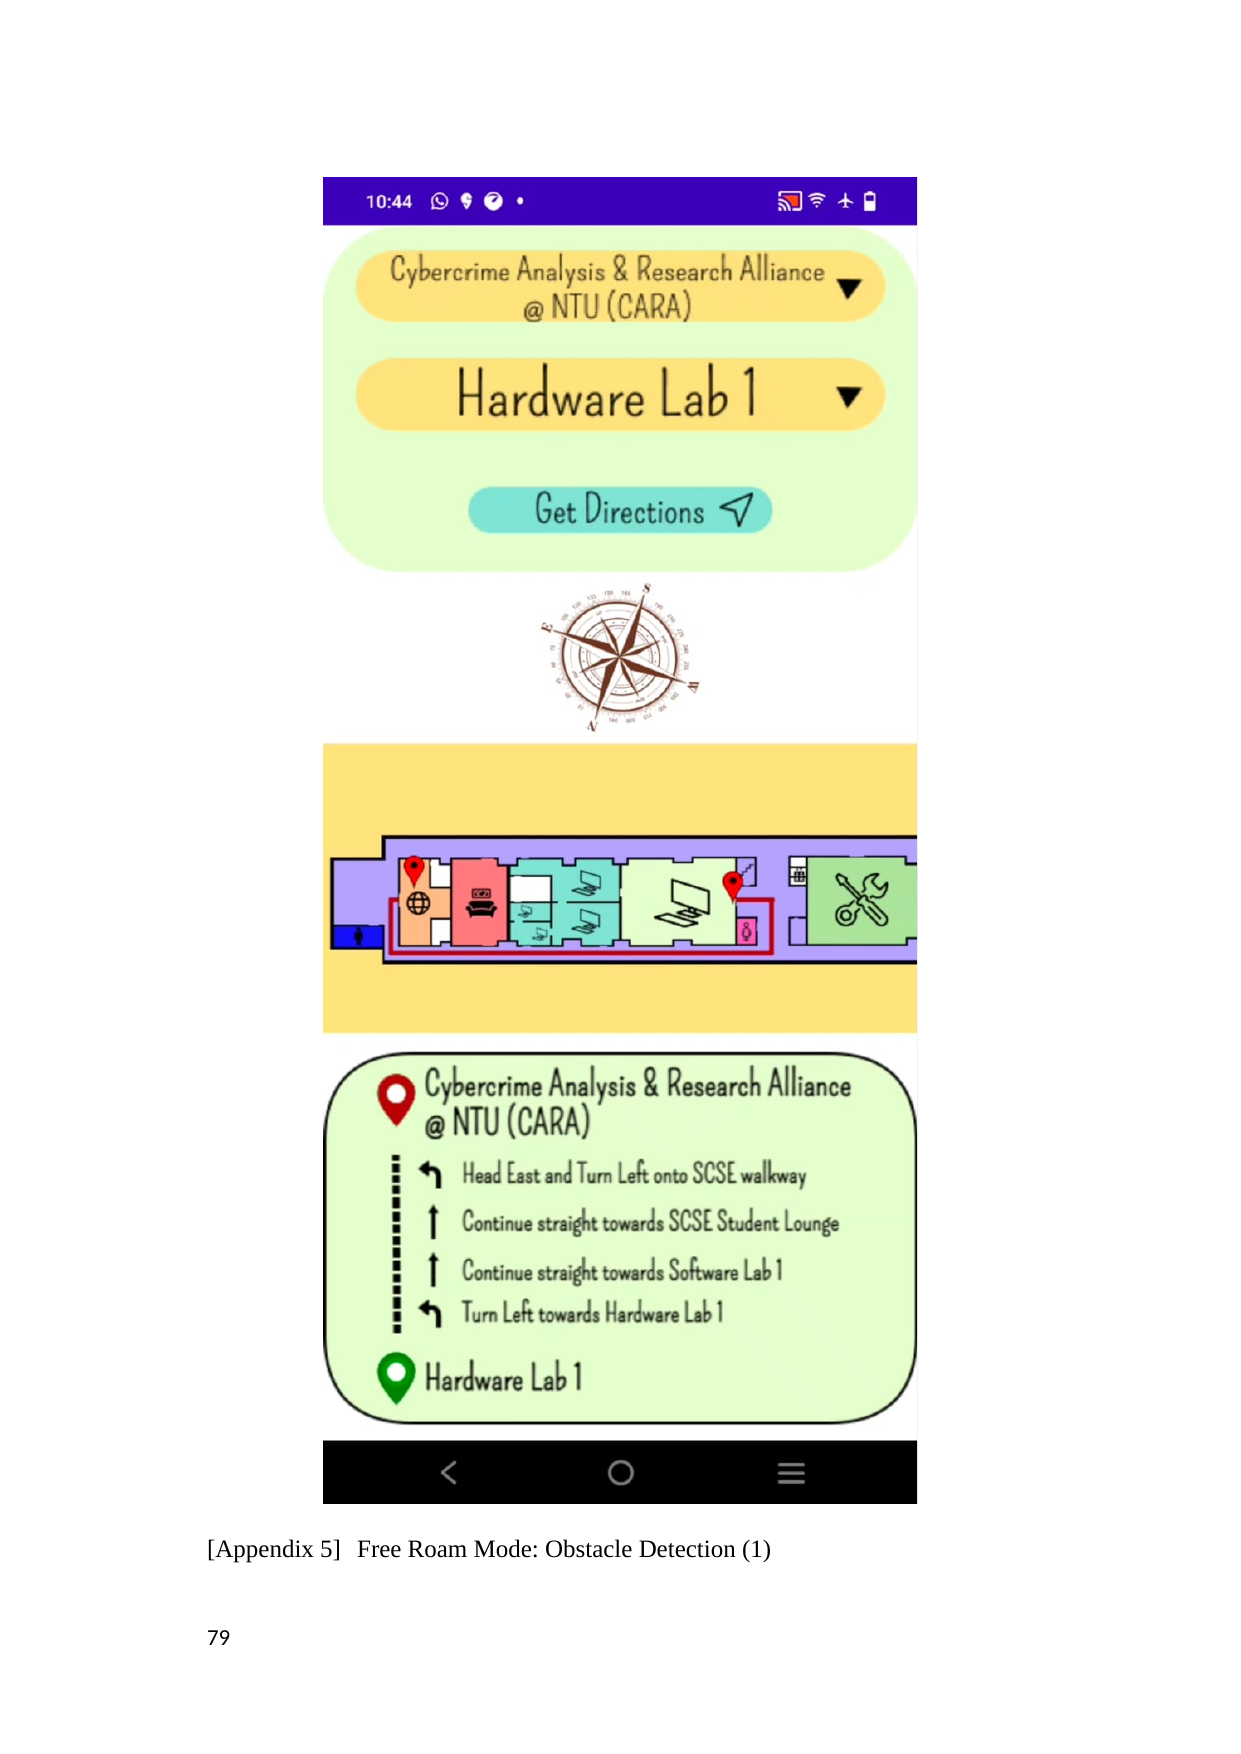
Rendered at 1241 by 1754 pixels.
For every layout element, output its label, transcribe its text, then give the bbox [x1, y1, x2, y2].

text [Appendix 5] Free Roam Mode: Obstacle Detection (1) [207, 1534, 1033, 1563]
picture [323, 177, 918, 1504]
